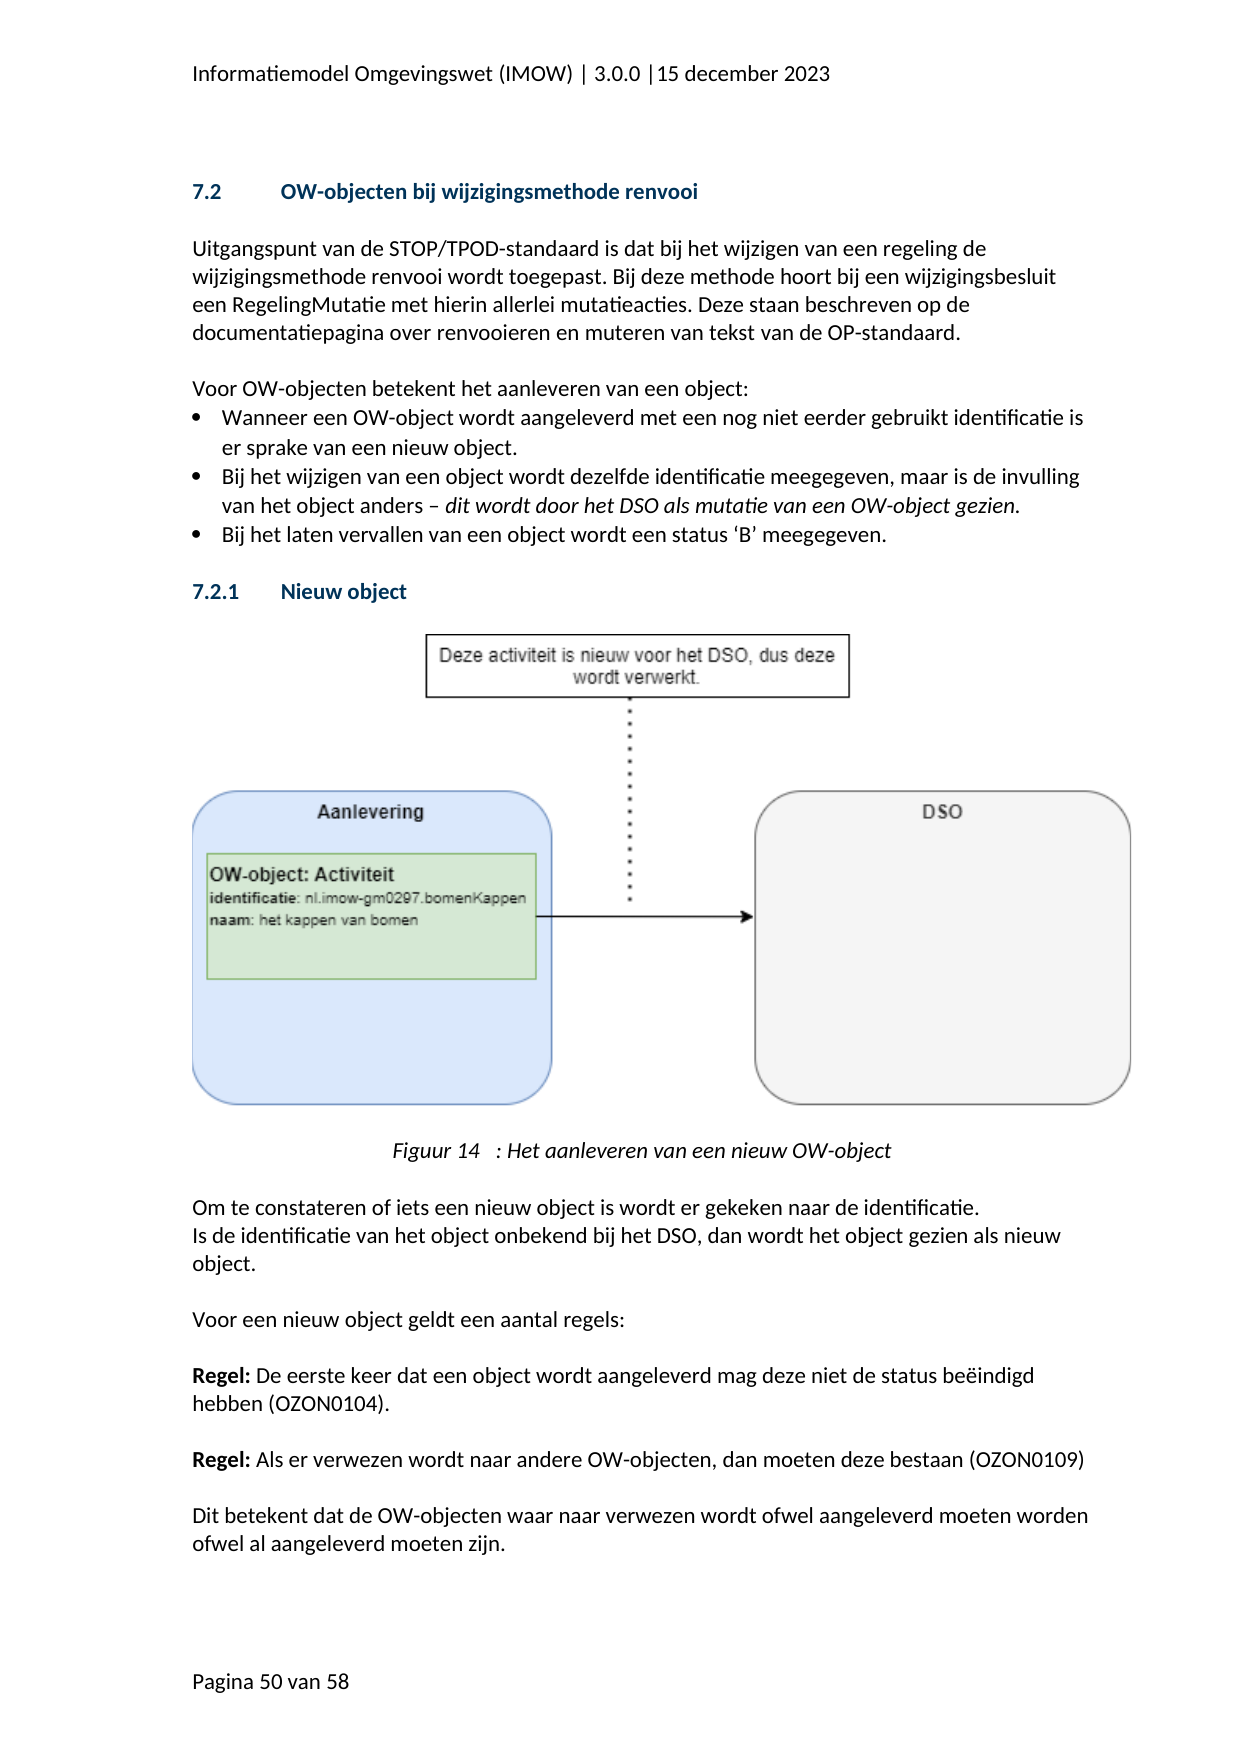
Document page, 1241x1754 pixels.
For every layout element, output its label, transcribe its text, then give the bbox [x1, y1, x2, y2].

text Dit betekent dat de OW-objecten waar naar verwezen wordt ofwel aangeleverd moeten worden ofwel al aangeleverd moeten zijn. [192, 1501, 1092, 1557]
text Om te constateren of iets een nieuw object is wordt er gekeken naar de identificatie. [192, 1193, 1092, 1221]
subtitle Nieuw object [192, 577, 1092, 606]
text Uitgangspunt van de STOP/TPOD-standaard is dat bij het wijzigen van een regeling de wijzigingsmethode renvooi wordt toegepast. Bij deze methode hoort bij een wijzigingsbesluit een RegelingMutatie met hierin allerlei mutatieacties. Deze staan beschreven op de documentatiepagina over renvooieren en muteren van tekst van de OP-standaard. [192, 234, 1092, 346]
text Bij het wijzigen van een object wordt dezelfde identificatie meegegeven, maar is de invulling van het object anders – dit wordt door het DSO als mutatie van een OW-object gezien. [192, 461, 1092, 519]
subtitle OW-objecten bij wijzigingsmethode renvooi [192, 177, 1092, 205]
picture [192, 634, 1132, 1107]
text Voor OW-objecten betekent het aanleveren van een object: [192, 374, 1092, 402]
text : Het aanleveren van een nieuw OW-object [192, 1136, 1092, 1164]
text Bij het laten vervallen van een object wordt een status ‘B’ meegegeven. [192, 519, 1092, 548]
text Regel: Als er verwezen wordt naar andere OW-objecten, dan moeten deze bestaan (OZON0109) [192, 1445, 1092, 1501]
text Is de identificatie van het object onbekend bij het DSO, dan wordt het object gezien als nieuw object. [192, 1221, 1092, 1277]
text Regel: De eerste keer dat een object wordt aangeleverd mag deze niet de status beëindigd hebben (OZON0104). [192, 1361, 1092, 1417]
text Wanneer een OW-object wordt aangeleverd met een nog niet eerder gebruikt identificatie is er sprake van een nieuw object. [192, 402, 1092, 461]
text Voor een nieuw object geldt een aantal regels: [192, 1305, 1092, 1333]
